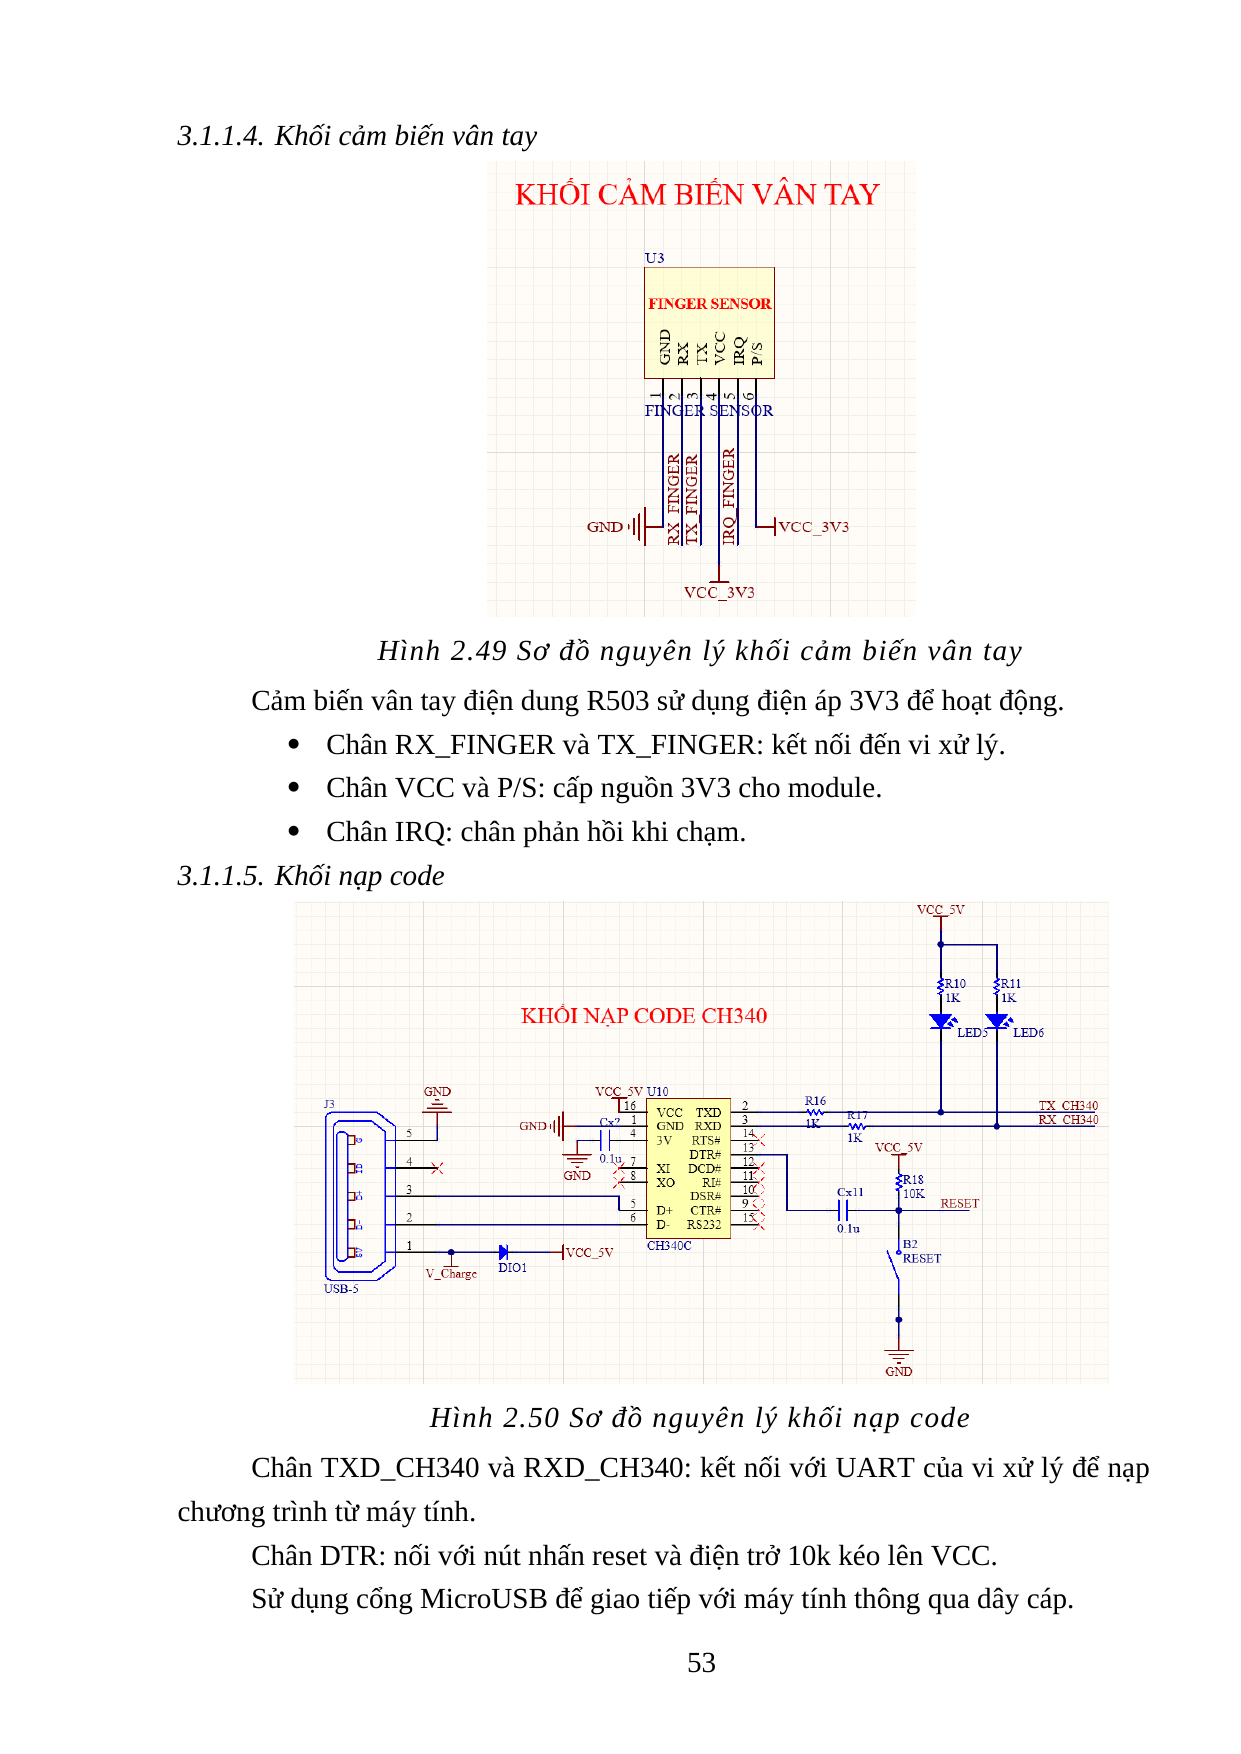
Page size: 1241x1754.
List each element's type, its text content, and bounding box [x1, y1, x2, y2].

text Chân TXD_CH340 và RXD_CH340: kết nối với UART của vi xử lý để nạp chương trình từ máy tính. [177, 1451, 1152, 1528]
text Chân DTR: nối với nút nhấn reset và điện trở 10k kéo lên VCC. [177, 1538, 1152, 1571]
list Chân IRQ: chân phản hồi khi chạm. [288, 814, 1152, 848]
picture [486, 161, 916, 617]
picture [293, 901, 1109, 1384]
list Chân RX_FINGER và TX_FINGER: kết nối đến vi xử lý. [288, 727, 1152, 761]
subtitle Khối cảm biến vân tay [177, 118, 1152, 152]
subtitle Khối nạp code [177, 858, 1152, 891]
text Cảm biến vân tay điện dung R503 sử dụng điện áp 3V3 để hoạt động. [177, 683, 1152, 717]
list Chân VCC và P/S: cấp nguồn 3V3 cho module. [288, 771, 1152, 804]
text Sử dụng cổng MicroUSB để giao tiếp với máy tính thông qua dây cáp. [177, 1581, 1152, 1615]
